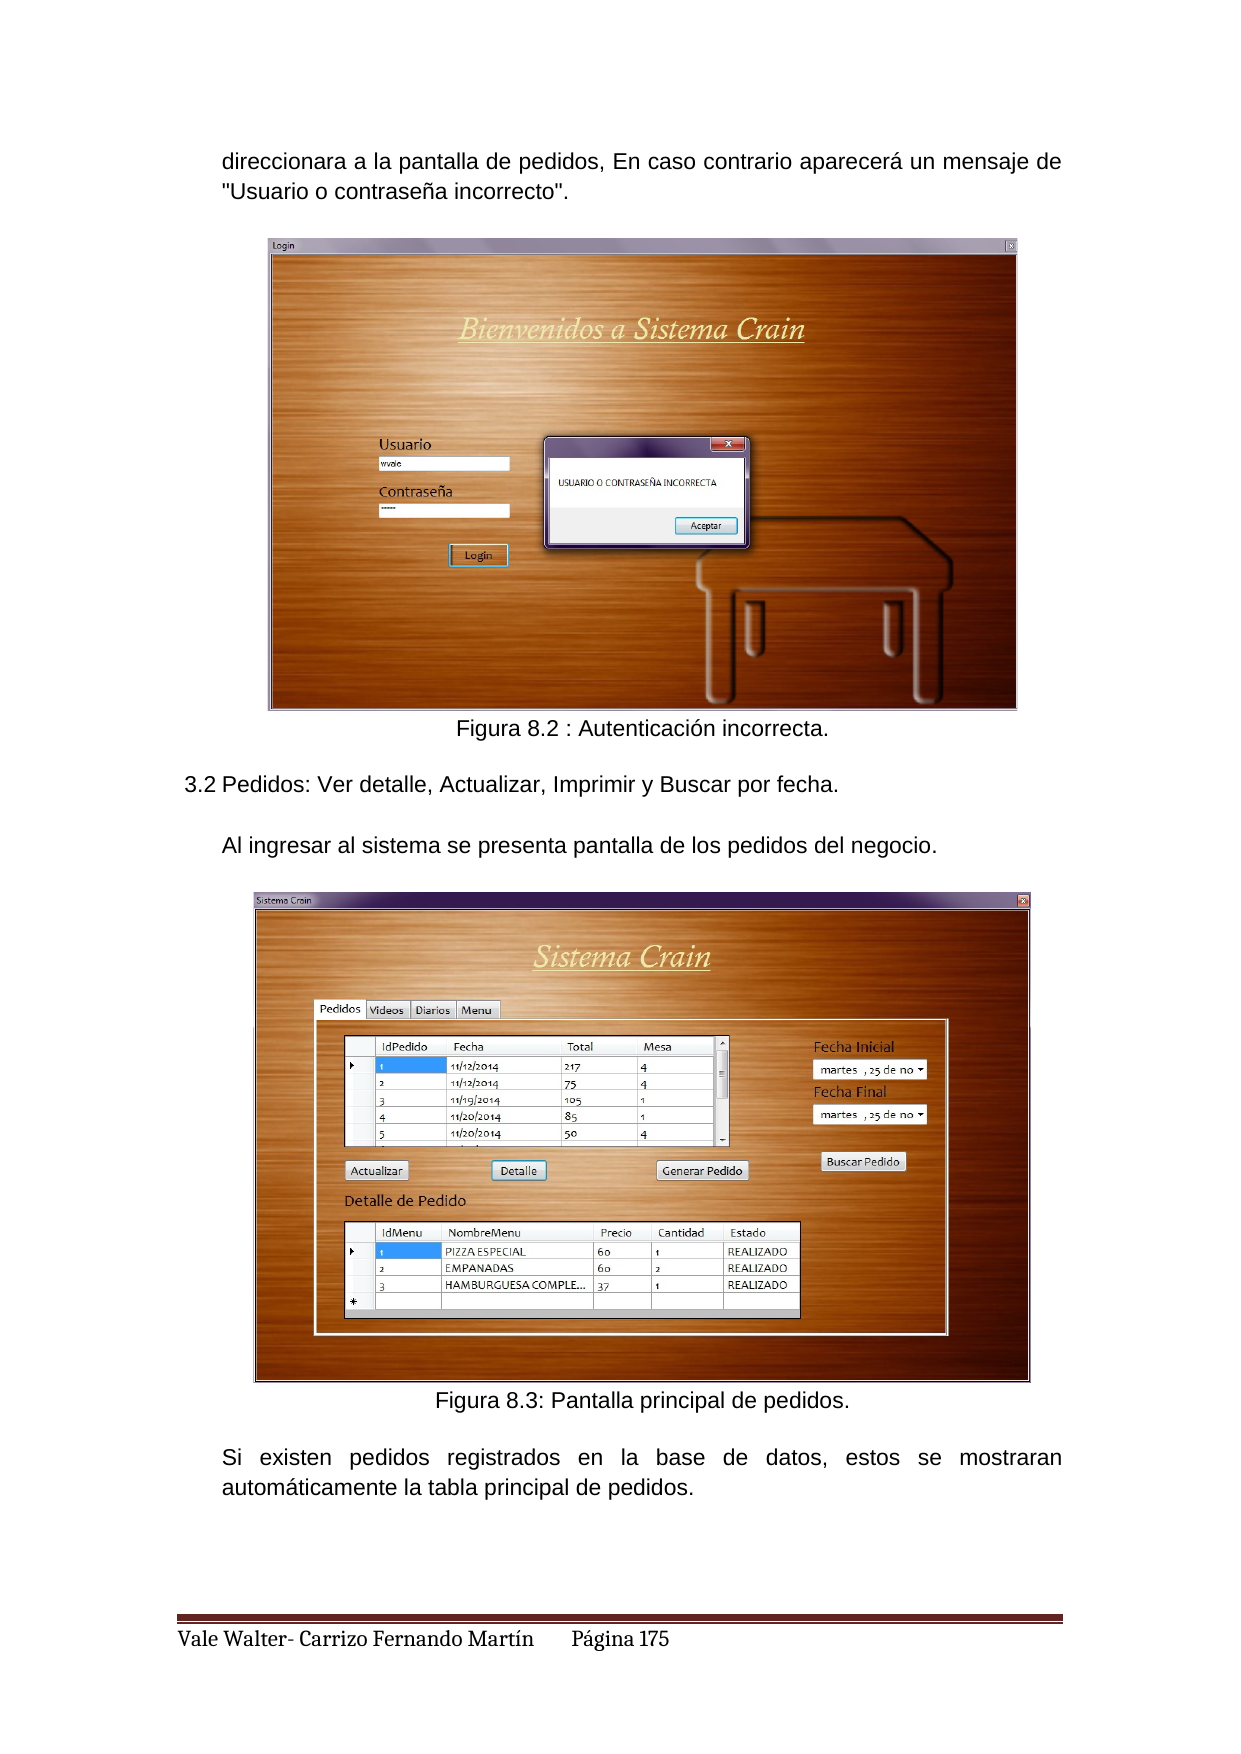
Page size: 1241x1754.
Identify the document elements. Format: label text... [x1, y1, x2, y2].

text Si existen pedidos registrados en la base de datos, estos se mostraran automáticamente la tabla principal de pedidos. [222, 1443, 1063, 1500]
list Pedidos: Ver detalle, Actualizar, Imprimir y Buscar por fecha. [184, 771, 1063, 797]
text Figura 8.2 : Autenticación incorrecta. [222, 714, 1063, 741]
text Al ingresar al sistema se presenta pantalla de los pedidos del negocio. [222, 832, 1063, 858]
picture [267, 238, 1018, 711]
text Figura 8.3: Pantalla principal de pedidos. [222, 1387, 1063, 1413]
picture [253, 892, 1031, 1383]
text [222, 148, 1063, 204]
